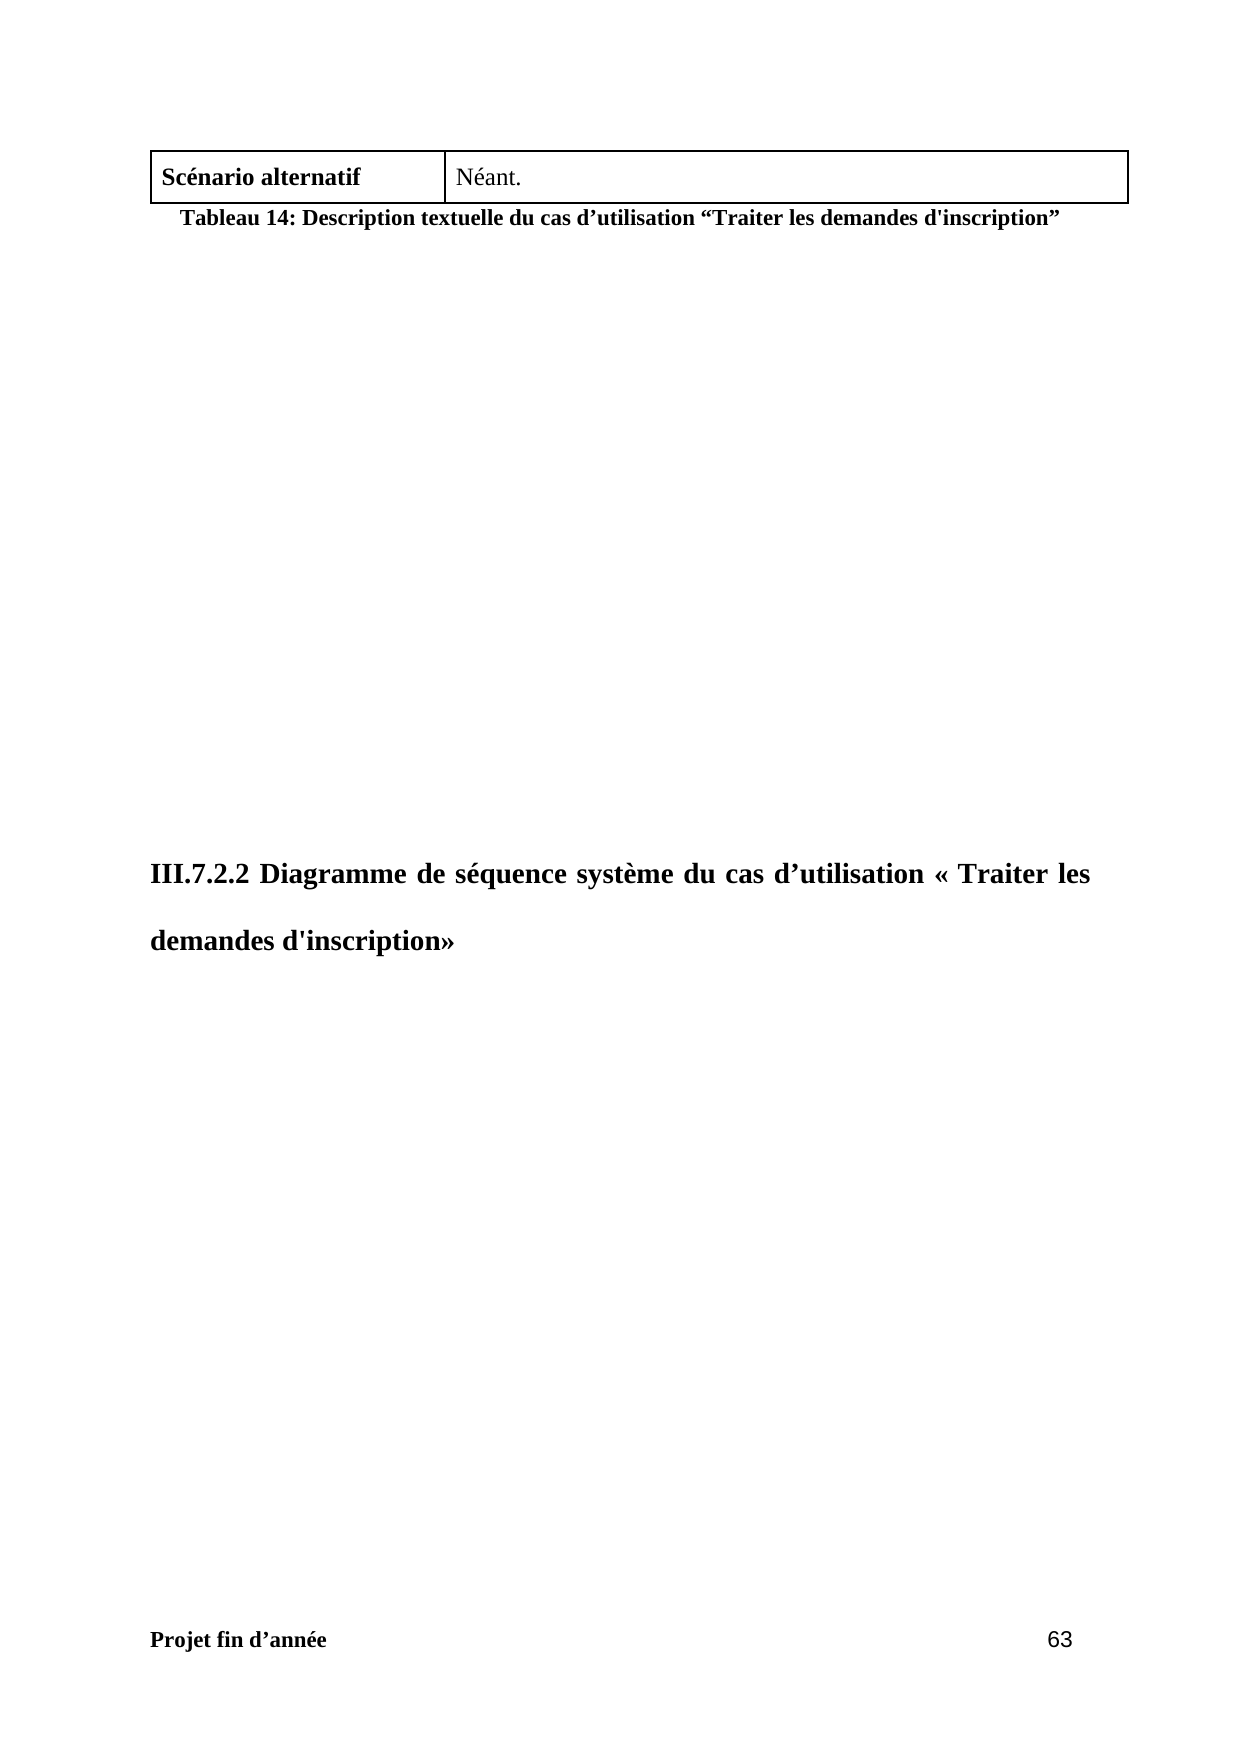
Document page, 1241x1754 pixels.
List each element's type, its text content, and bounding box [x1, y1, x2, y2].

subtitle III.7.2.2 Diagramme de séquence système du cas d’utilisation « Traiter les demandes d'inscription» [150, 856, 1090, 957]
table_cell Scénario alternatif [152, 152, 444, 202]
table_cell Néant. [446, 152, 1127, 202]
text Tableau 14: Description textuelle du cas d’utilisation “Traiter les demandes d'inscription” [150, 204, 1090, 230]
